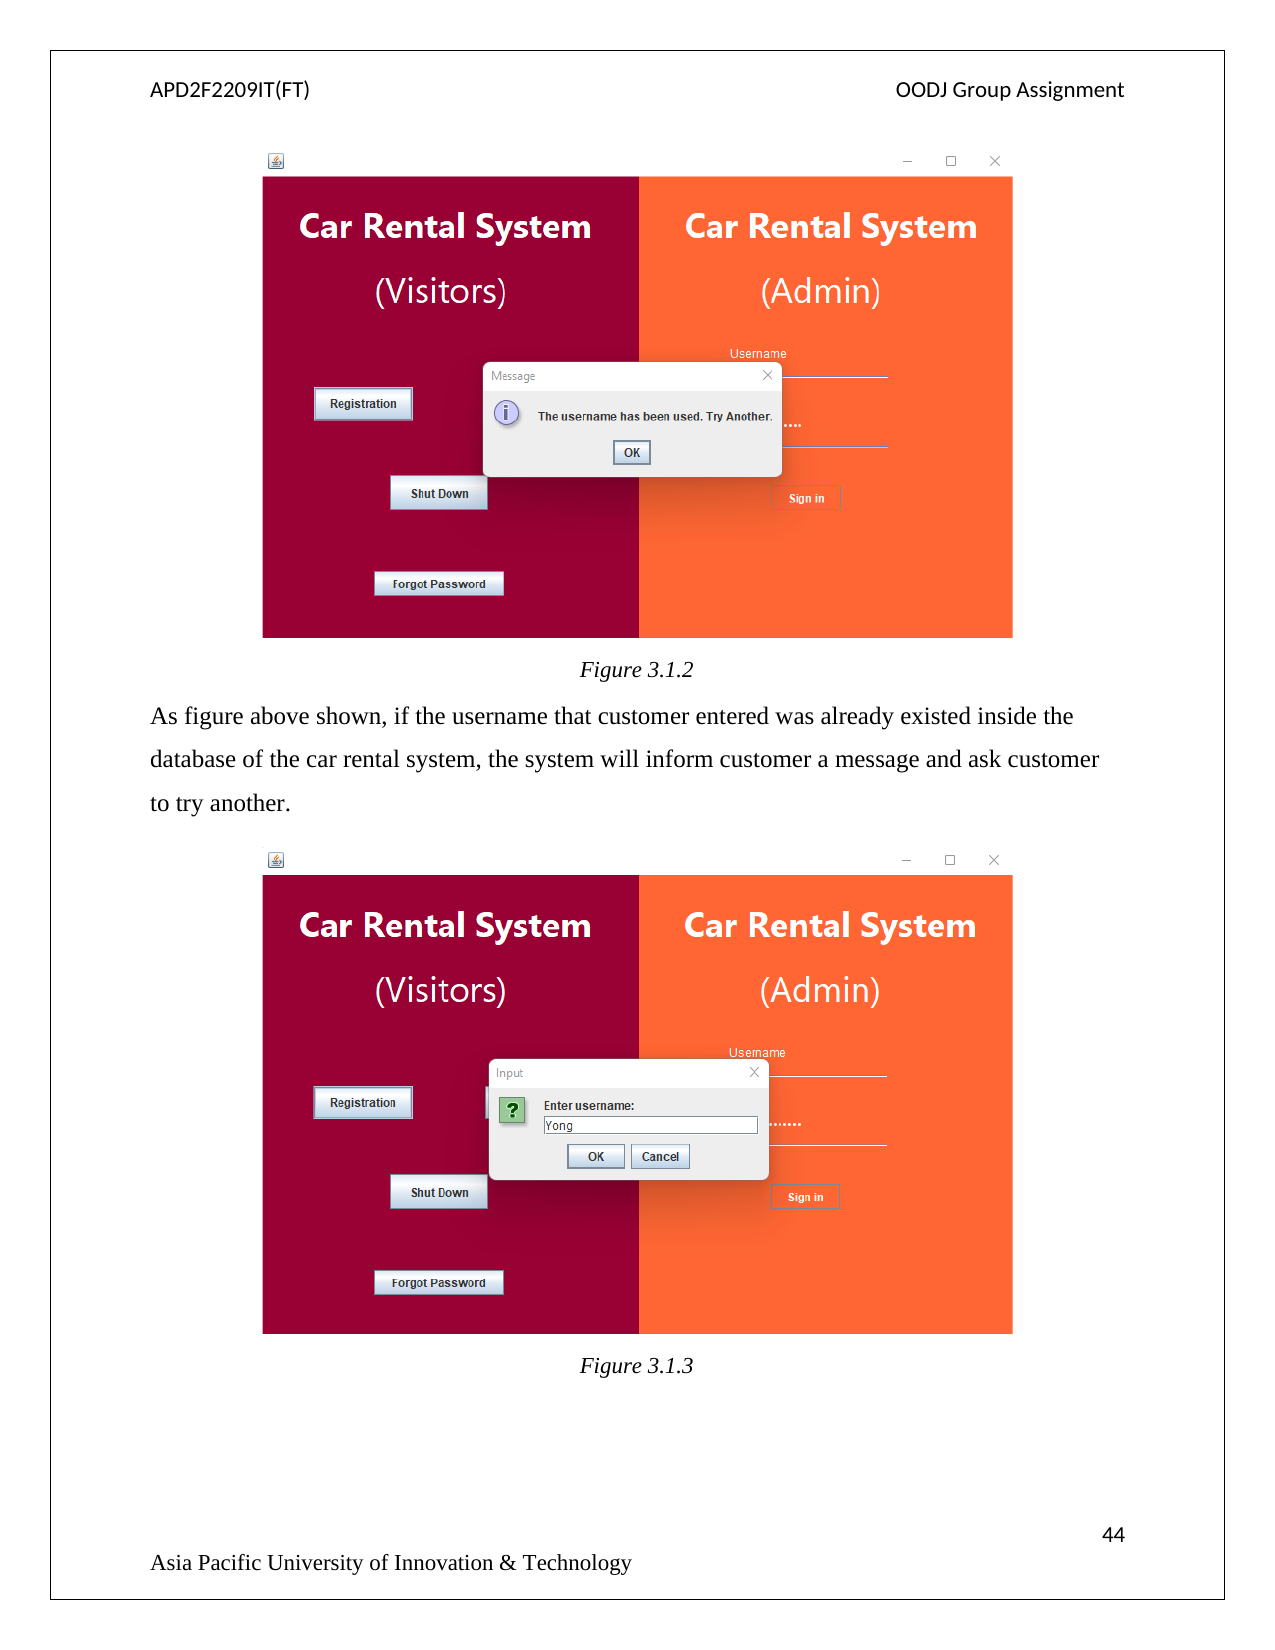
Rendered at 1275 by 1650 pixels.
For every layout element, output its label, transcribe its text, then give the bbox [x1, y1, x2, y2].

text As figure above shown, if the username that customer entered was already existed inside the database of the car rental system, the system will inform customer a message and ask customer to try another. [150, 701, 1125, 816]
text Figure 3.1.2 [150, 656, 1125, 683]
text Figure 3.1.3 [150, 1352, 1125, 1379]
picture [262, 847, 1013, 1334]
picture [262, 150, 1013, 638]
